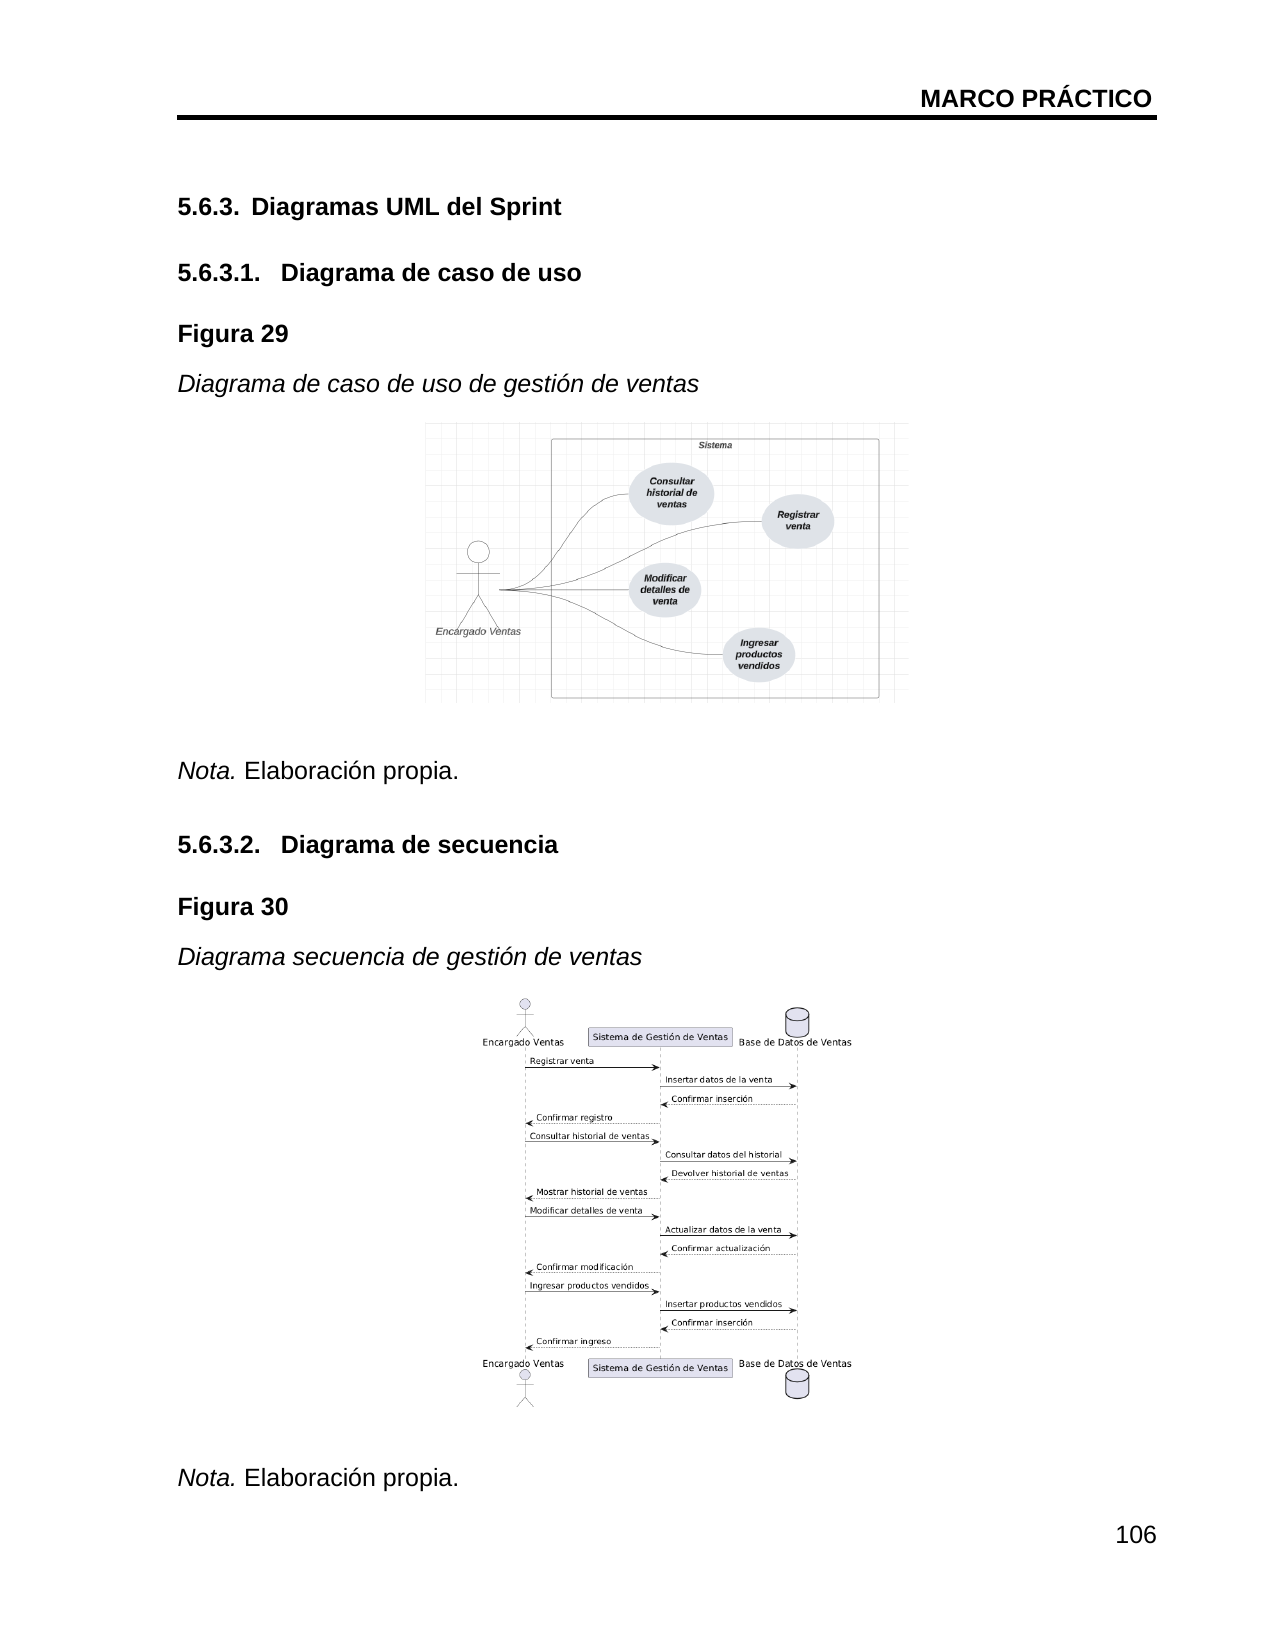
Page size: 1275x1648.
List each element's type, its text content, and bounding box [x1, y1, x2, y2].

text Nota. Elaboración propia. [177, 1463, 1157, 1492]
subtitle Diagrama de secuencia [177, 830, 1157, 859]
subtitle Diagramas UML del Sprint [177, 192, 1157, 221]
text Diagrama de caso de uso de gestión de ventas [177, 369, 1157, 398]
text Nota. Elaboración propia. [177, 756, 1157, 785]
picture [425, 422, 909, 703]
text Diagrama secuencia de gestión de ventas [177, 942, 1157, 970]
picture [479, 995, 855, 1410]
subtitle Diagrama de caso de uso [177, 258, 1157, 287]
